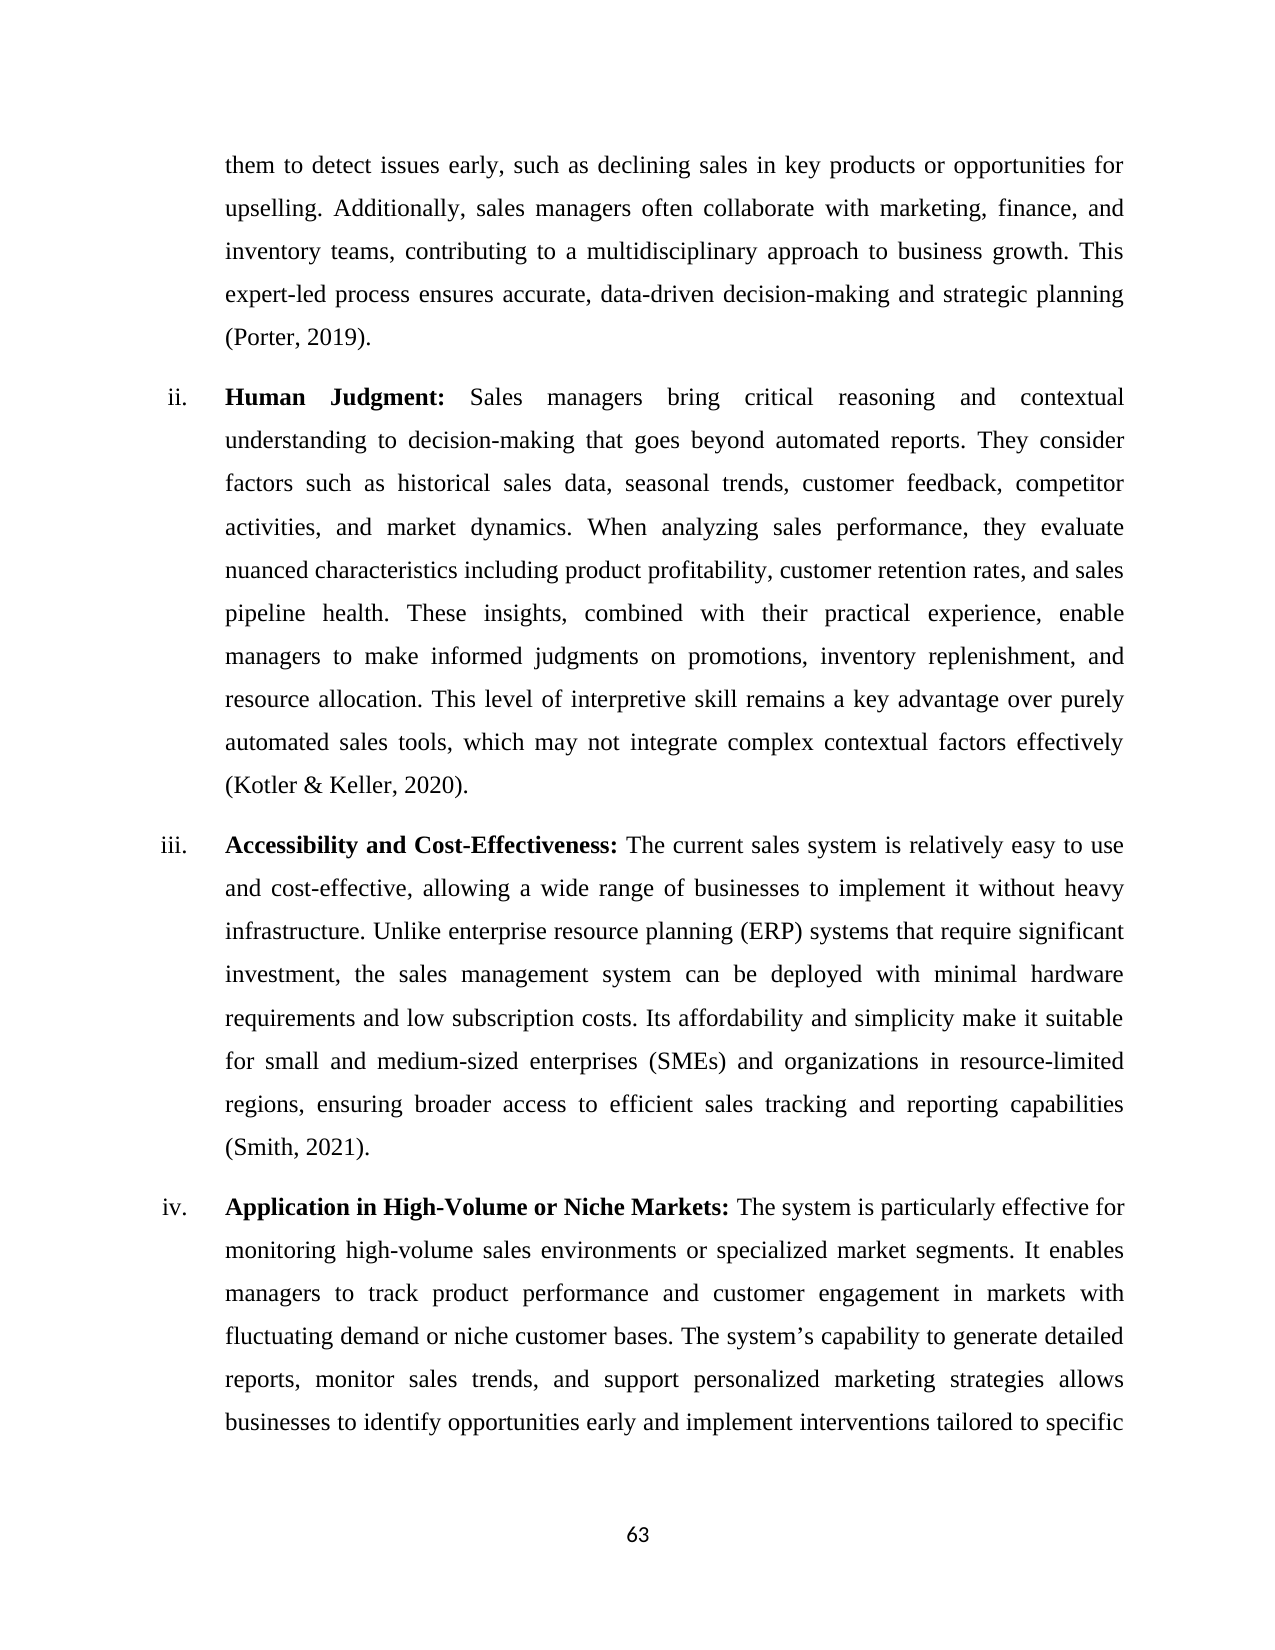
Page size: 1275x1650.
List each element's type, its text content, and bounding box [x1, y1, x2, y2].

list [187, 150, 1125, 351]
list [187, 1192, 1125, 1436]
list Accessibility and Cost-Effectiveness: The current sales system is relatively easy to use and cost-effective, allowing a wide range of businesses to implement it without heavy infrastructure. Unlike enterprise resource planning (ERP) systems that require significant investment, the sales management system can be deployed with minimal hardware requirements and low subscription costs. Its affordability and simplicity make it suitable for small and medium-sized enterprises (SMEs) and organizations in resource-limited regions, ensuring broader access to efficient sales tracking and reporting capabilities (Smith, 2021). [187, 830, 1125, 1161]
list Human Judgment: Sales managers bring critical reasoning and contextual understanding to decision-making that goes beyond automated reports. They consider factors such as historical sales data, seasonal trends, customer feedback, competitor activities, and market dynamics. When analyzing sales performance, they evaluate nuanced characteristics including product profitability, customer retention rates, and sales pipeline health. These insights, combined with their practical experience, enable managers to make informed judgments on promotions, inventory replenishment, and resource allocation. This level of interpretive skill remains a key advantage over purely automated sales tools, which may not integrate complex contextual factors effectively (Kotler & Keller, 2020). [187, 382, 1125, 799]
